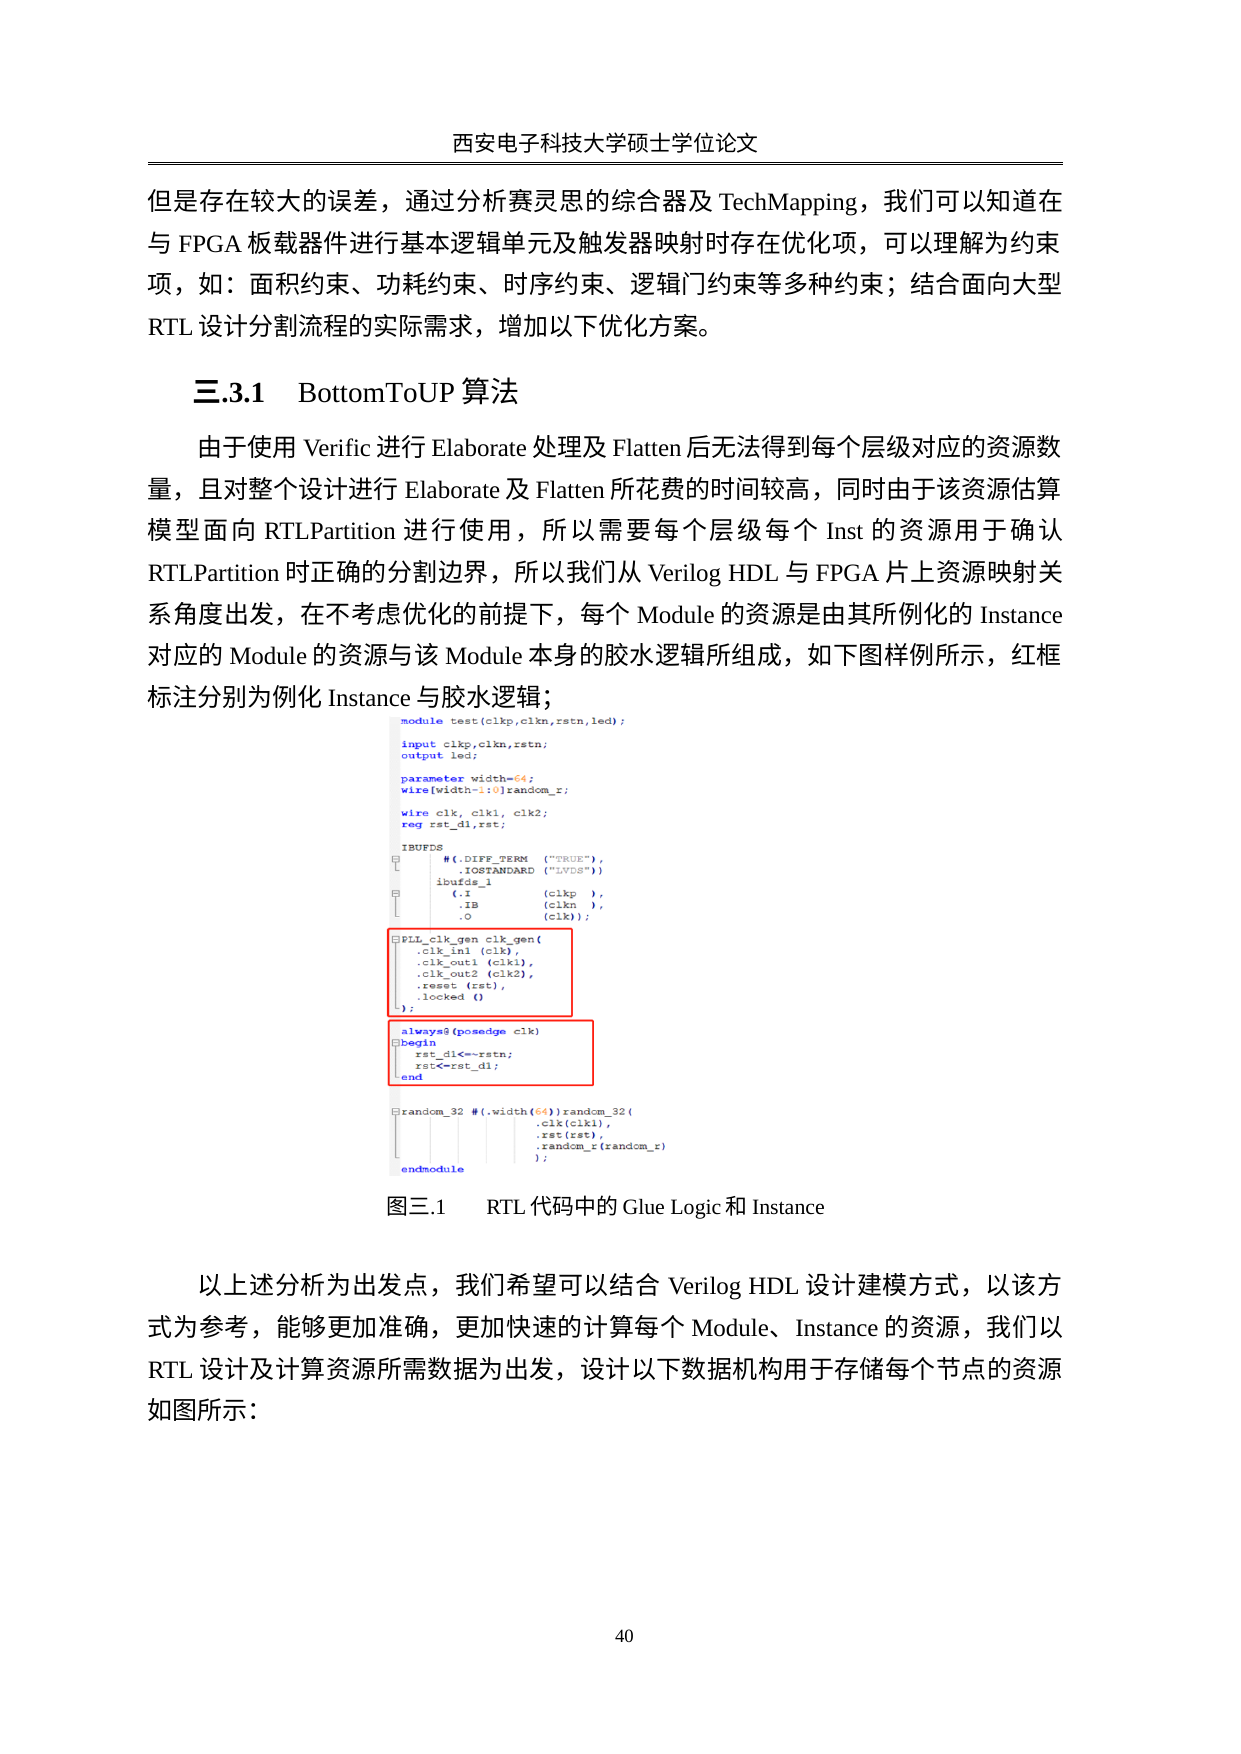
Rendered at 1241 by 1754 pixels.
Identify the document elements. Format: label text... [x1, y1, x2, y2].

subtitle BottomToUP算法 [192, 369, 1063, 411]
text RTL代码中的Glue Logic和Instance [148, 1189, 1063, 1221]
text 以上述分析为出发点，我们希望可以结合Verilog HDL设计建模方式，以该方式为参考，能够更加准确，更加快速的计算每个Module、Instance的资源，我们以RTL设计及计算资源所需数据为出发，设计以下数据机构用于存储每个节点的资源，如图所示： [148, 1261, 1063, 1428]
text 由于使用Verific进行Elaborate处理及Flatten后无法得到每个层级对应的资源数量，且对整个设计进行Elaborate及Flatten所花费的时间较高，同时由于该资源估算模型面向RTLPartition进行使用，所以需要每个层级每个Inst的资源用于确认RTLPartition时正确的分割边界，所以我们从Verilog HDL与FPGA片上资源映射关系角度出发，在不考虑优化的前提下，每个Module的资源是由其所例化的Instance对应的Module的资源与该Module本身的胶水逻辑所组成，如下图样例所示，红框标注分别为例化Instance与胶水逻辑； [148, 423, 1063, 715]
